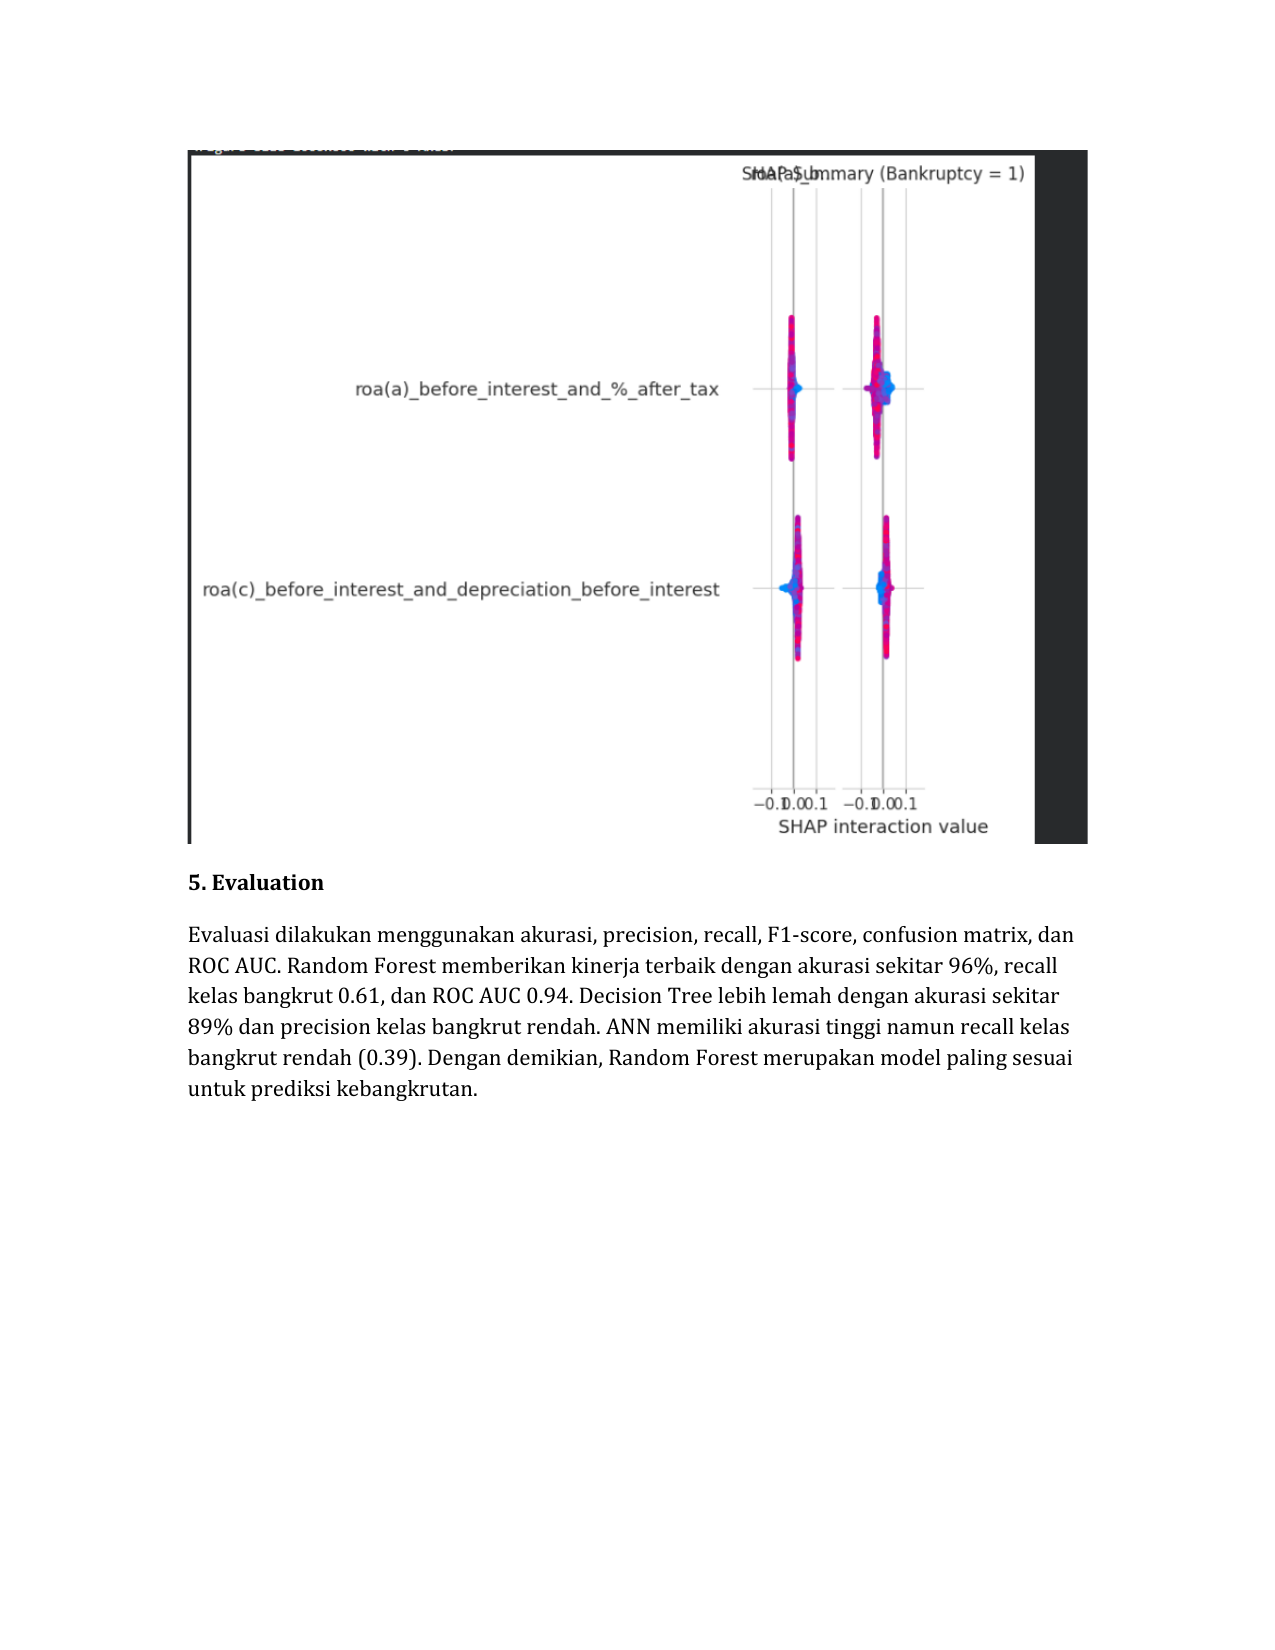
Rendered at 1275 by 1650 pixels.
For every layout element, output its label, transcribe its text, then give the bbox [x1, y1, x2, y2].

picture [187, 150, 1088, 844]
text Evaluasi dilakukan menggunakan akurasi, precision, recall, F1-score, confusion matrix, dan ROC AUC. Random Forest memberikan kinerja terbaik dengan akurasi sekitar 96%, recall kelas bangkrut 0.61, dan ROC AUC 0.94. Decision Tree lebih lemah dengan akurasi sekitar 89% dan precision kelas bangkrut rendah. ANN memiliki akurasi tinggi namun recall kelas bangkrut rendah (0.39). Dengan demikian, Random Forest merupakan model paling sesuai untuk prediksi kebangkrutan. [187, 920, 1087, 1101]
text 5. Evaluation [187, 869, 1087, 896]
